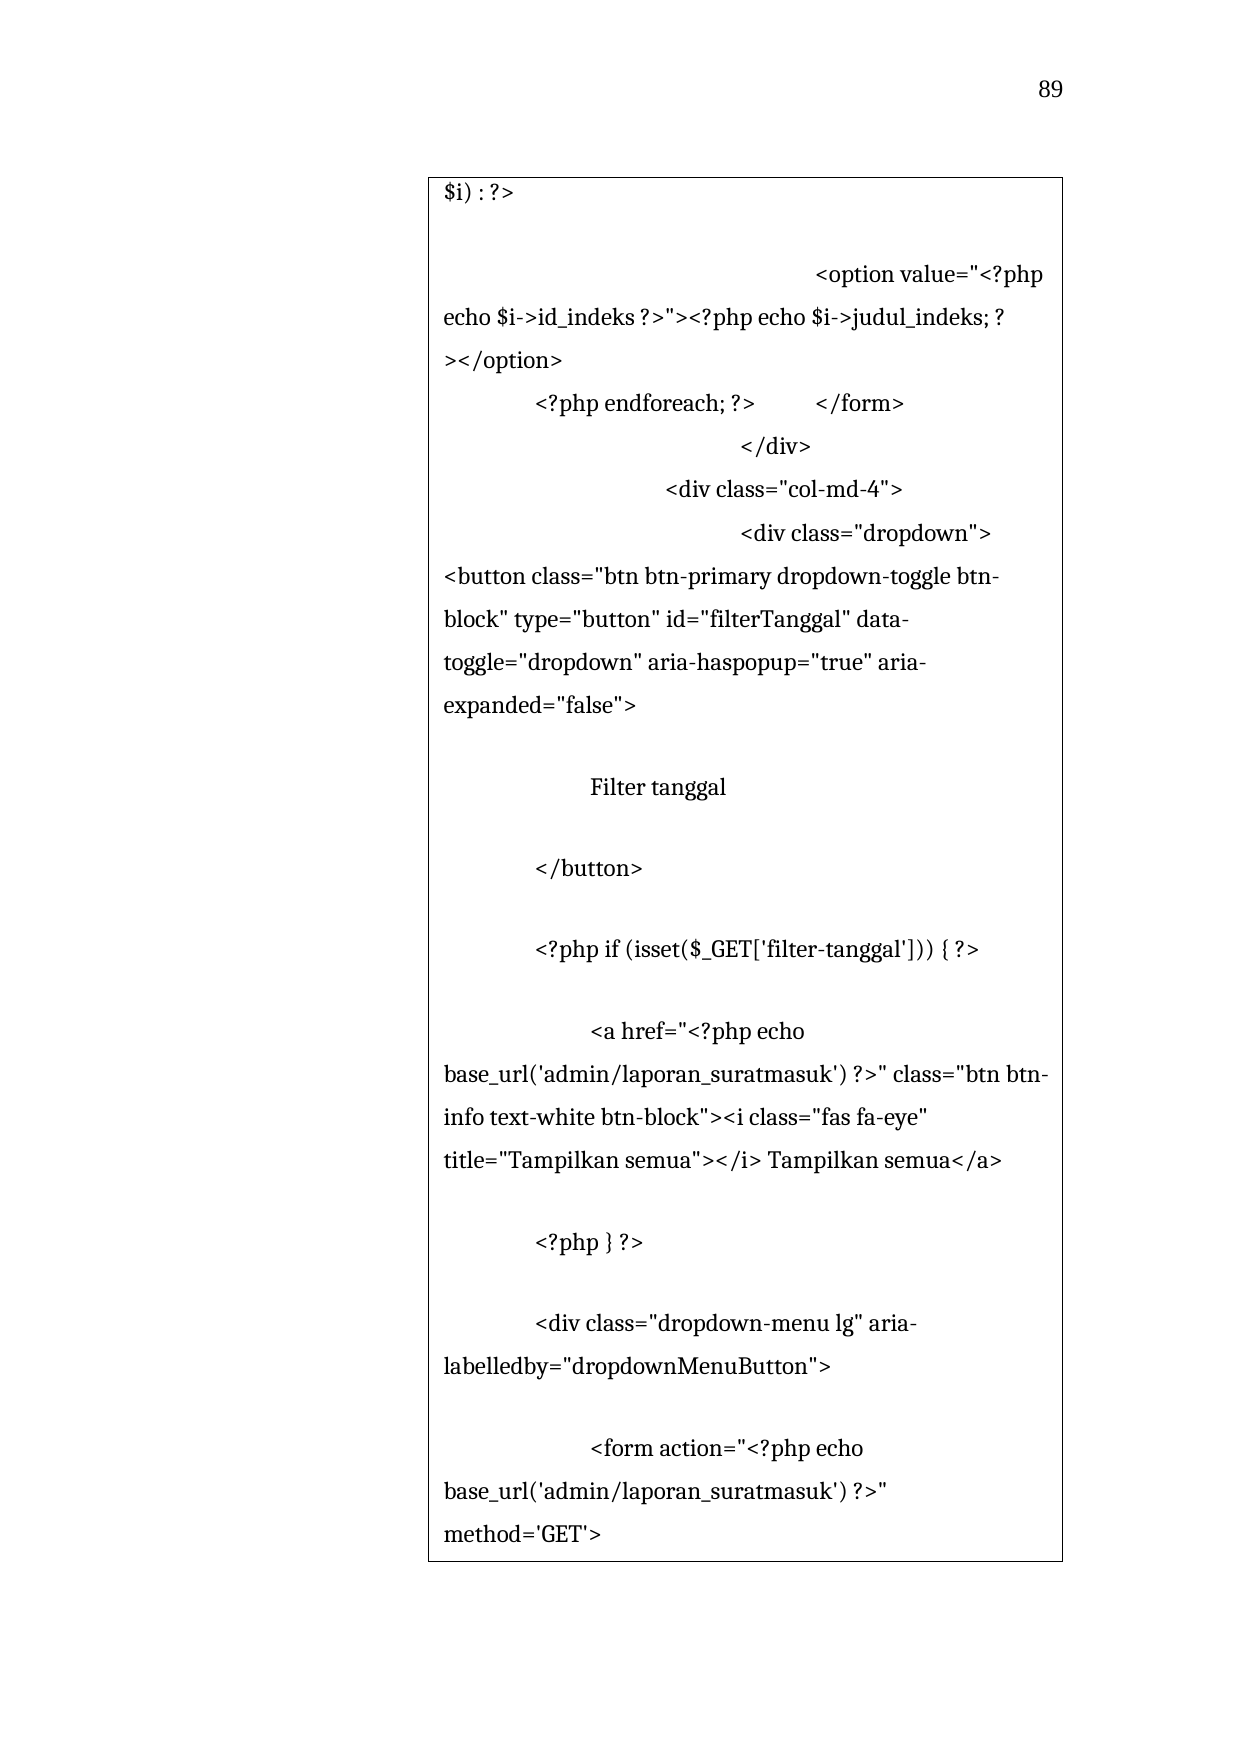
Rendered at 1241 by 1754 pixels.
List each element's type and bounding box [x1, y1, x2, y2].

table_header [429, 178, 1062, 1561]
